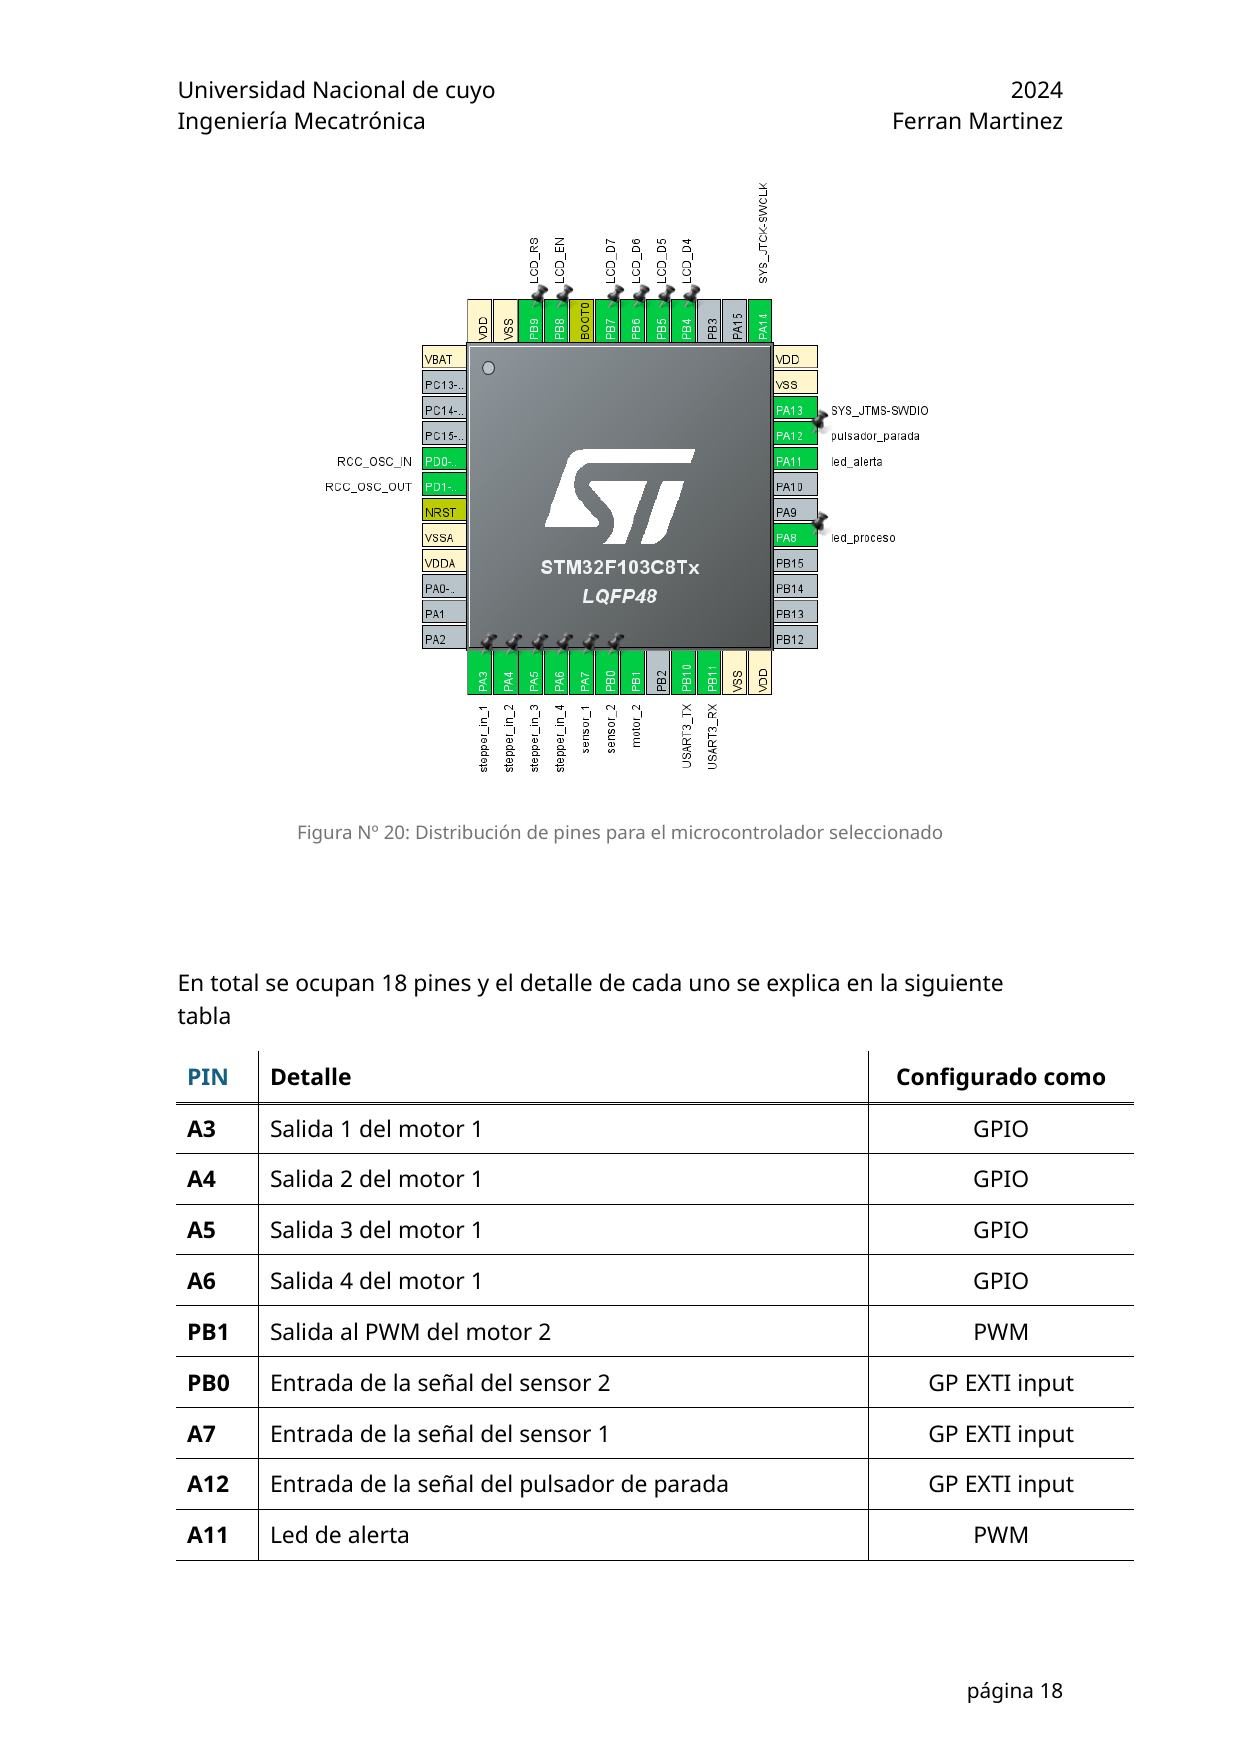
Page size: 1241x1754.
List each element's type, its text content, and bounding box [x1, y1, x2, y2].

table_cell Salida 1 del motor 1 [259, 1105, 868, 1152]
table_cell Salida 2 del motor 1 [259, 1154, 868, 1203]
table_cell A5 [176, 1205, 258, 1254]
table_cell PWM [869, 1510, 1134, 1560]
table_cell PB0 [176, 1357, 258, 1407]
table_header PIN [176, 1051, 258, 1102]
table_cell GPIO [869, 1205, 1134, 1254]
table_cell Entrada de la señal del sensor 2 [259, 1357, 868, 1407]
table_cell A6 [176, 1255, 258, 1305]
table_cell Salida 3 del motor 1 [259, 1205, 868, 1254]
table_cell Entrada de la señal del pulsador de parada [259, 1459, 868, 1509]
table_cell GP EXTI input [869, 1408, 1134, 1458]
table_cell Salida al PWM del motor 2 [259, 1306, 868, 1356]
text Figura Nº 20: Distribución de pines para el microcontrolador seleccionado [177, 819, 1063, 845]
table_cell A4 [176, 1154, 258, 1203]
table_cell Salida 4 del motor 1 [259, 1255, 868, 1305]
table_cell GPIO [869, 1105, 1134, 1152]
table_cell Entrada de la señal del sensor 1 [259, 1408, 868, 1458]
text En total se ocupan 18 pines y el detalle de cada uno se explica en la siguiente tabla [177, 966, 1063, 1031]
table_cell PWM [869, 1306, 1134, 1356]
table_cell A12 [176, 1459, 258, 1509]
picture [302, 176, 938, 801]
table_cell GPIO [869, 1255, 1134, 1305]
table_cell GP EXTI input [869, 1459, 1134, 1509]
table_header Detalle [259, 1051, 868, 1102]
table_cell A3 [176, 1105, 258, 1152]
table_cell Led de alerta [259, 1510, 868, 1560]
table_cell A11 [176, 1510, 258, 1560]
table_header Configurado como [869, 1051, 1134, 1102]
table_cell PB1 [176, 1306, 258, 1356]
table_cell GPIO [869, 1154, 1134, 1203]
table_cell A7 [176, 1408, 258, 1458]
table_cell GP EXTI input [869, 1357, 1134, 1407]
